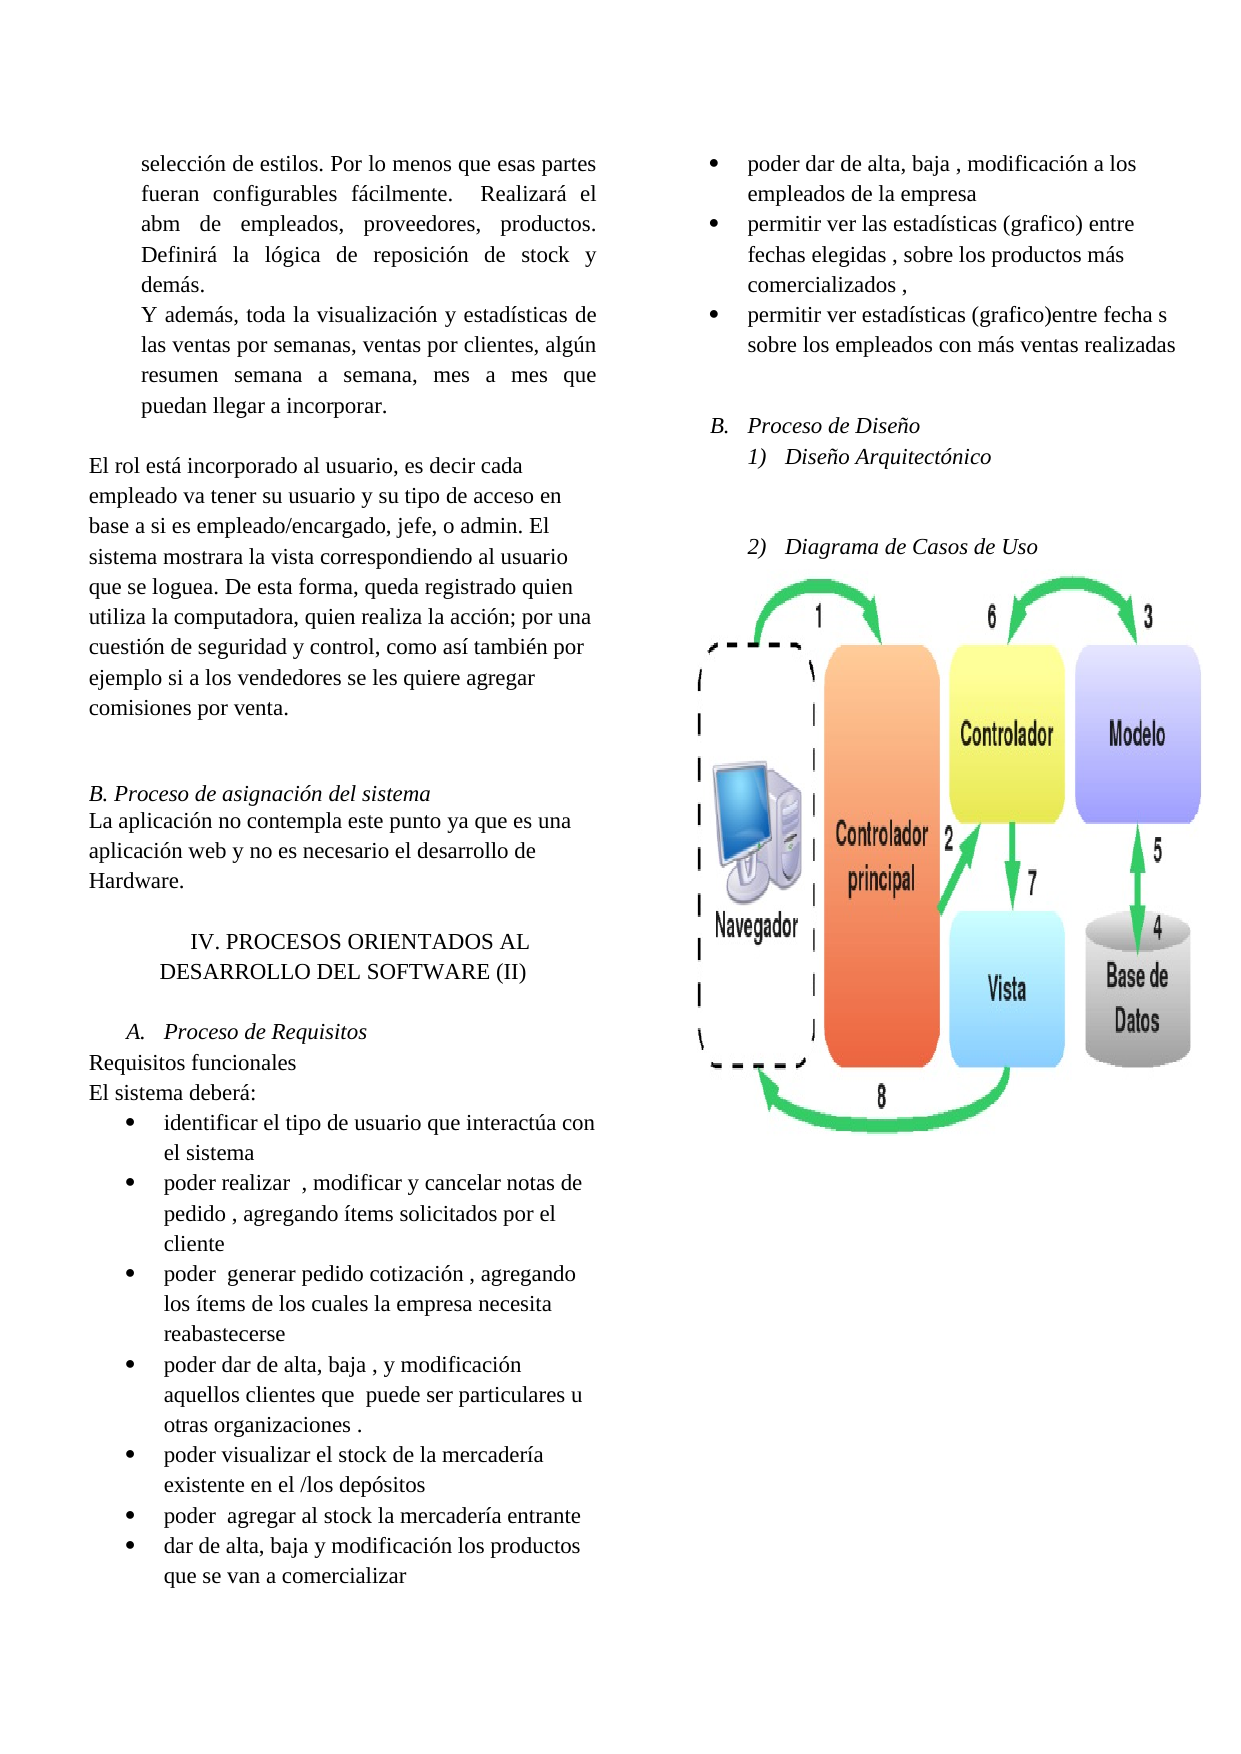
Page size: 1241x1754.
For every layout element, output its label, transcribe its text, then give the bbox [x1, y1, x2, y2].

text Requisitos funcionales [88, 1048, 597, 1075]
list Diagrama de Casos de Uso [747, 533, 1181, 560]
list permitir ver estadísticas (grafico)entre fecha s sobre los empleados con más ventas realizadas [710, 301, 1181, 358]
text La aplicación no contempla este punto ya que es una aplicación web y no es necesario el desarrollo de Hardware. [88, 807, 597, 894]
list dar de alta, baja y modificación los productos que se van a comercializar [126, 1532, 597, 1588]
list poder visualizar el stock de la mercadería existente en el /los depósitos [126, 1441, 597, 1498]
list poder generar pedido cotización , agregando los ítems de los cuales la empresa necesita reabastecerse [126, 1260, 597, 1347]
list poder agregar al stock la mercadería entrante [126, 1502, 597, 1528]
text B. Proceso de asignación del sistema [88, 781, 597, 807]
list permitir ver las estadísticas (grafico) entre fechas elegidas , sobre los productos más comercializados , [710, 210, 1181, 297]
list identificar el tipo de usuario que interactúa con el sistema [126, 1109, 597, 1166]
list Y además, toda la visualización y estadísticas de las ventas por semanas, ventas por clientes, algún resumen semana a semana, mes a mes que puedan llegar a incorporar. [141, 301, 597, 418]
text El sistema deberá: [88, 1079, 597, 1105]
text IV. PROCESOS ORIENTADOS AL DESARROLLO DEL SOFTWARE (II) [88, 928, 597, 984]
list Diseño Arquitectónico [747, 443, 1181, 469]
text El rol está incorporado al usuario, es decir cada empleado va tener su usuario y su tipo de acceso en base a si es empleado/encargado, jefe, o admin. El sistema mostrara la vista correspondiendo al usuario que se loguea. De esta forma, queda registrado quien utiliza la computadora, quien realiza la acción; por una cuestión de seguridad y control, como así también por ejemplo si a los vendedores se les quiere agregar comisiones por venta. [88, 452, 597, 720]
list Proceso de Diseño [710, 412, 1181, 439]
list poder dar de alta, baja , y modificación aquellos clientes que puede ser particulares u otras organizaciones . [126, 1351, 597, 1437]
list Proceso de Requisitos [126, 1018, 597, 1045]
picture [690, 569, 1203, 1141]
list poder dar de alta, baja , modificación a los empleados de la empresa [710, 150, 1181, 207]
list poder realizar , modificar y cancelar notas de pedido , agregando ítems solicitados por el cliente [126, 1169, 597, 1256]
